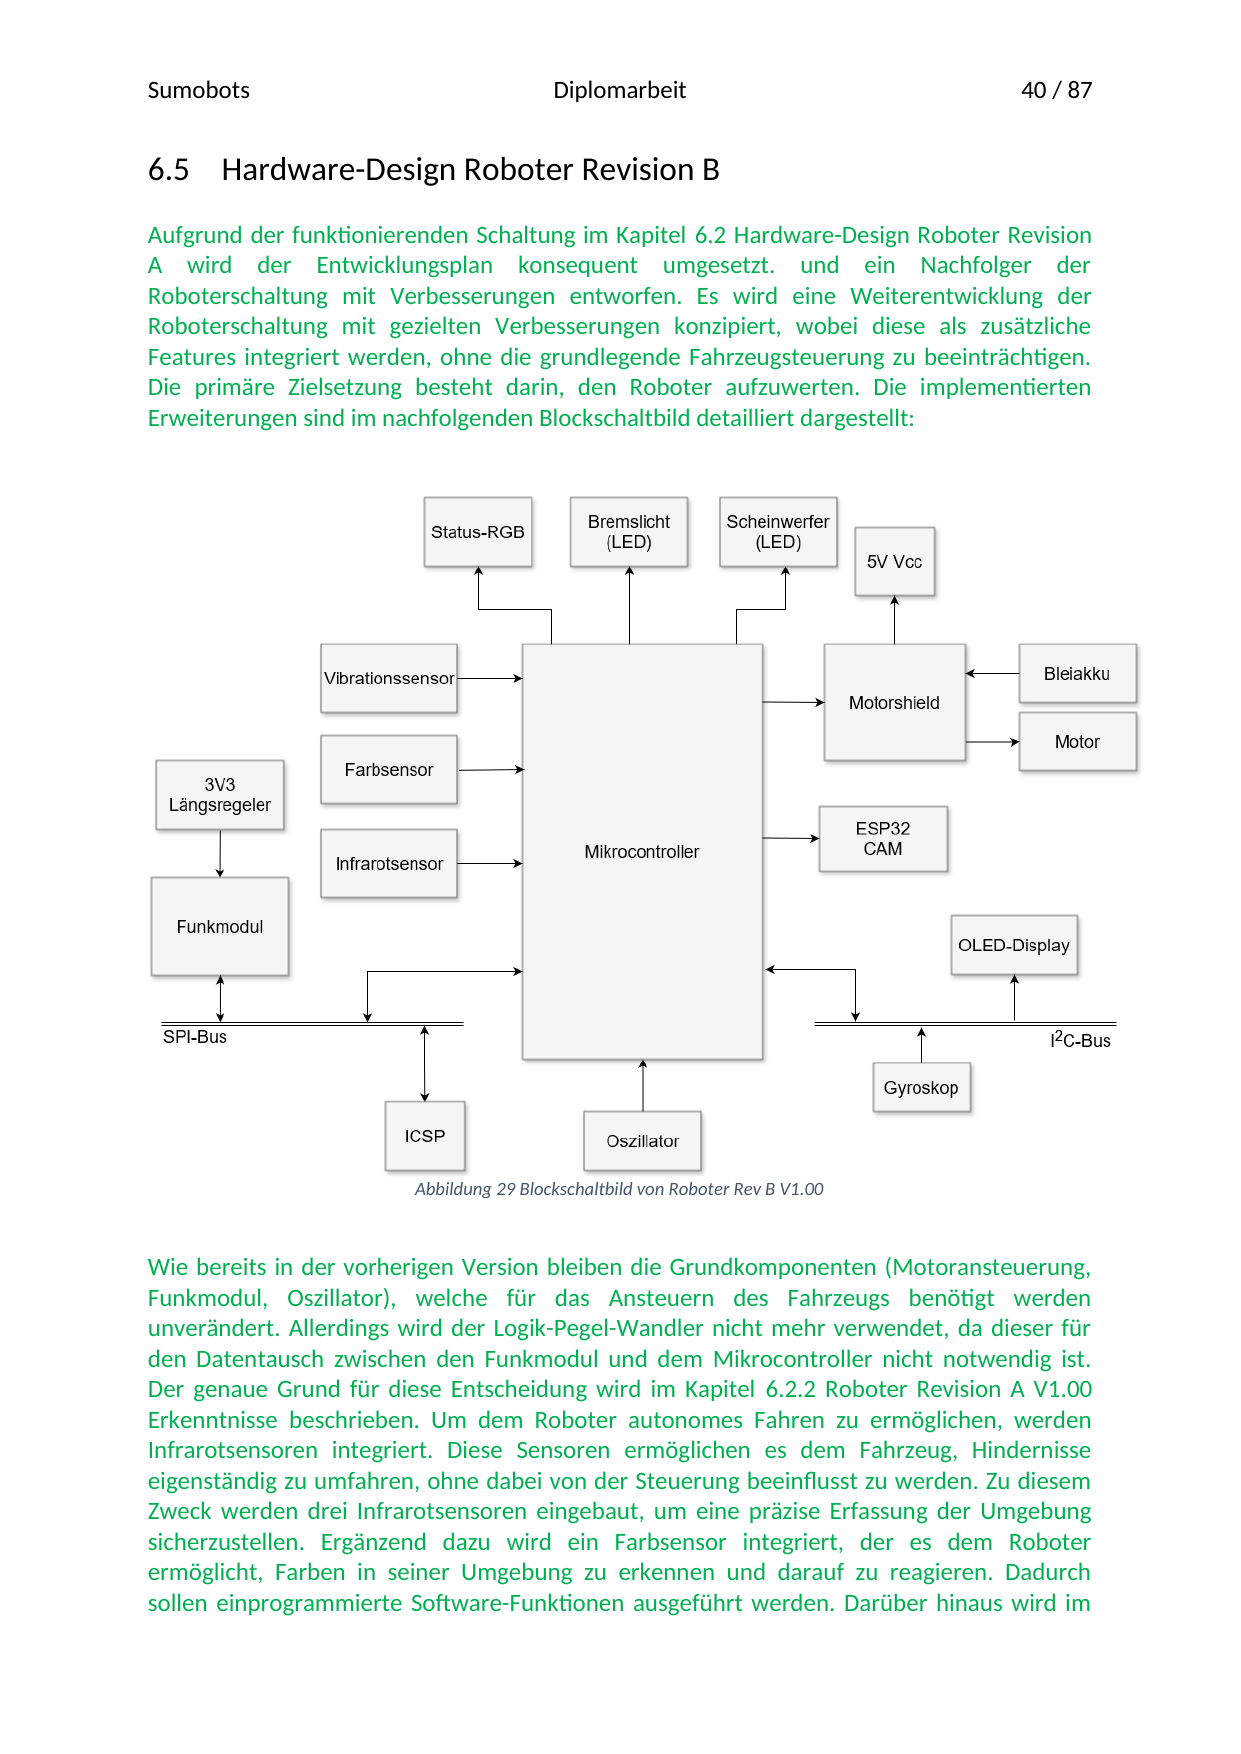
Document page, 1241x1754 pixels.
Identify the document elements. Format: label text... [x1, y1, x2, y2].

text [148, 1251, 1093, 1618]
subtitle Hardware-Design Roboter Revision B [148, 148, 1093, 188]
picture [147, 493, 1146, 1177]
text Aufgrund der funktionierenden Schaltung im Kapitel 6.3 Hardware-Design Roboter Revision A wird der Entwicklungsplan konsequent umgesetzt. und ein Nachfolger der Roboterschaltung mit Verbesserungen entworfen. Es wird eine Weiterentwicklung der Roboterschaltung mit gezielten Verbesserungen konzipiert, wobei diese als zusätzliche Features integriert werden, ohne die grundlegende Fahrzeugsteuerung zu beeinträchtigen. Die primäre Zielsetzung besteht darin, den Roboter aufzuwerten. Die implementierten Erweiterungen sind im nachfolgenden Blockschaltbild detailliert dargestellt: [148, 219, 1093, 432]
text Abbildung 29 Blockschaltbild von Roboter Rev B V1.00 [148, 1177, 1093, 1200]
